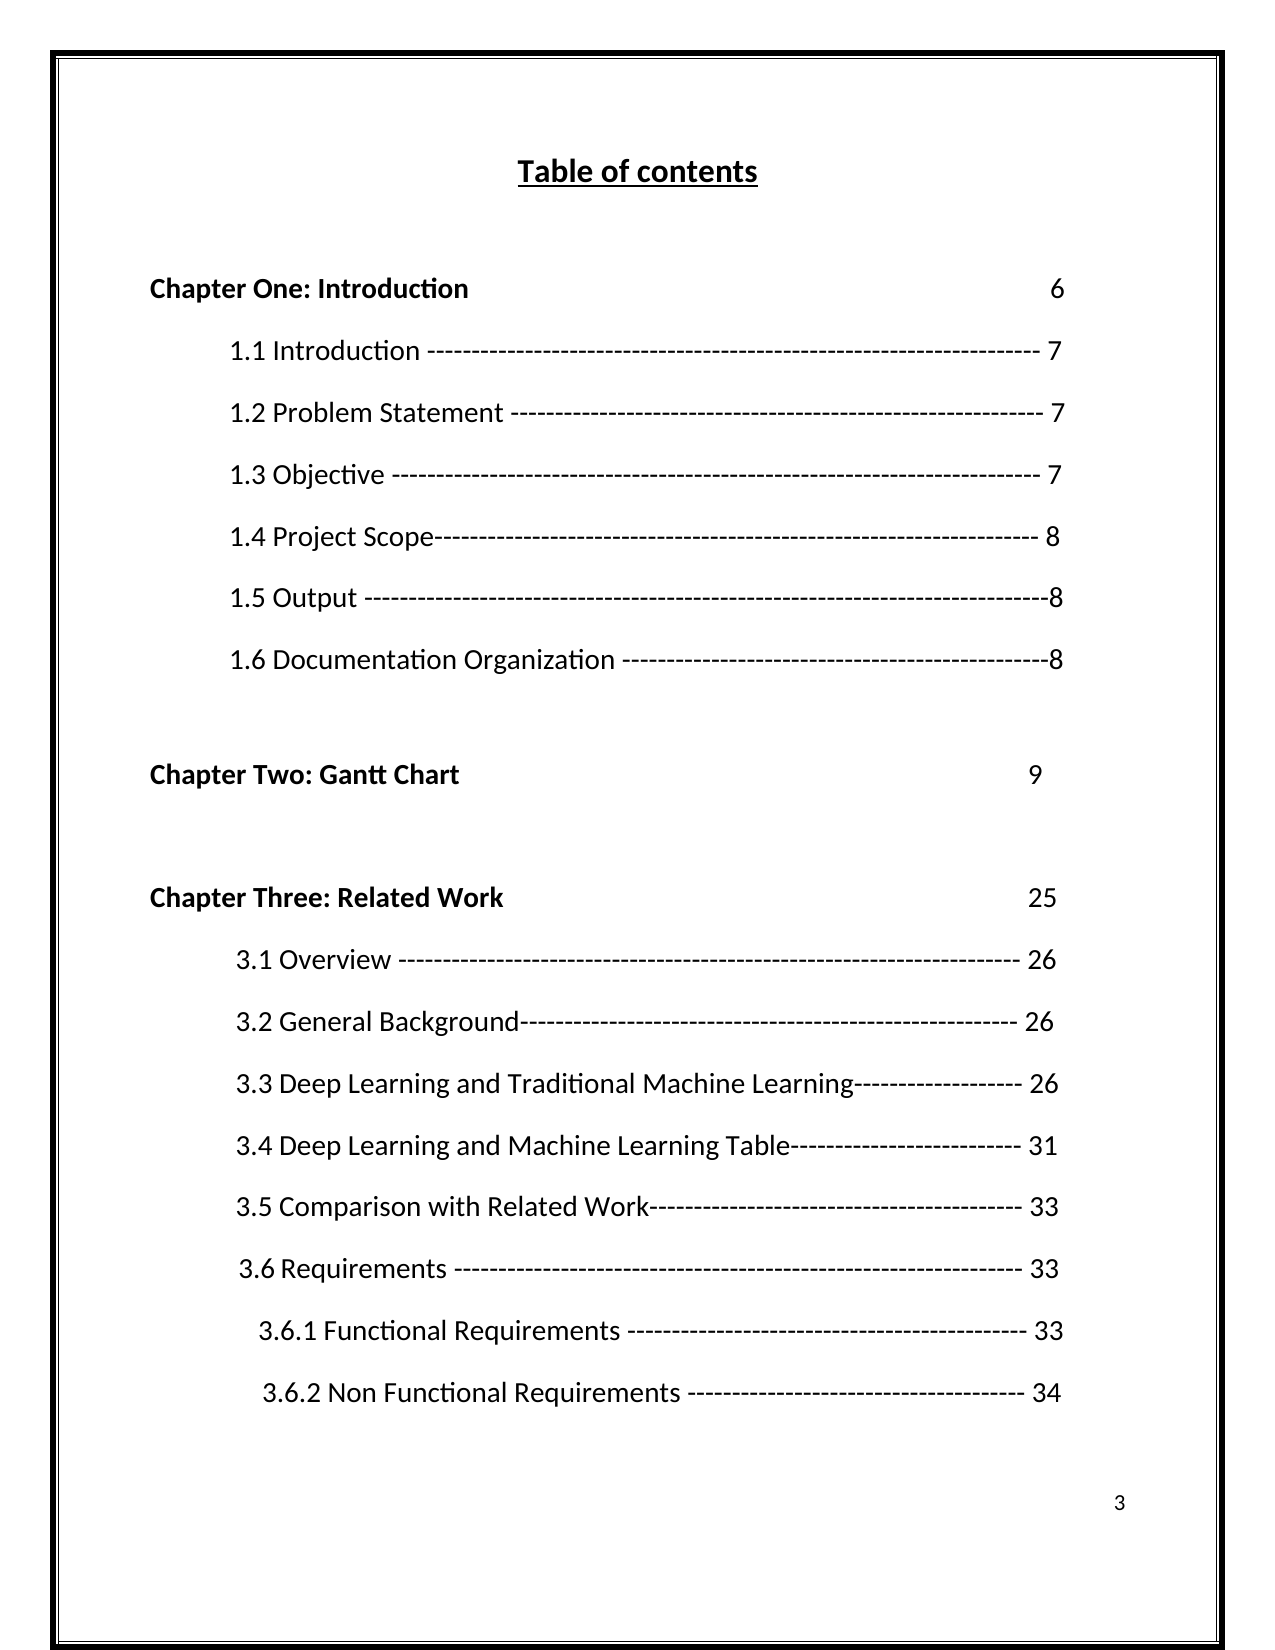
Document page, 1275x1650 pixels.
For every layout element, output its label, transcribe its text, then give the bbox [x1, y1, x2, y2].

text 1.6 Documentation Organization ------------------------------------------------8 [150, 641, 1125, 677]
text 3.3 Deep Learning and Traditional Machine Learning------------------- 26 [150, 1065, 1125, 1101]
text 3.1 Overview ---------------------------------------------------------------------- 26 [150, 941, 1125, 977]
text 3.2 General Background-------------------------------------------------------- 26 [150, 1003, 1125, 1039]
text 3.4 Deep Learning and Machine Learning Table-------------------------- 31 [150, 1127, 1125, 1162]
text 3.5 Comparison with Related Work------------------------------------------ 33 [150, 1188, 1125, 1224]
text Chapter Two: Gantt Chart 9 [150, 756, 1125, 792]
text 1.2 Problem Statement ------------------------------------------------------------ 7 [150, 394, 1125, 430]
text Chapter One: Introduction 6 [150, 271, 1125, 306]
text 3.6.2 Non Functional Requirements -------------------------------------- 34 [150, 1374, 1125, 1409]
text 1.1 Introduction --------------------------------------------------------------------- 7 [150, 332, 1125, 368]
text 3.6 Requirements ---------------------------------------------------------------- 33 [225, 1250, 1125, 1286]
text Chapter Three: Related Work 25 [150, 879, 1125, 915]
text 1.5 Output -----------------------------------------------------------------------------8 [150, 579, 1125, 615]
text Table of contents [150, 150, 1125, 191]
text 1.4 Project Scope-------------------------------------------------------------------- 8 [150, 518, 1125, 553]
text 3.6.1 Functional Requirements --------------------------------------------- 33 [150, 1312, 1125, 1348]
text 1.3 Objective ------------------------------------------------------------------------- 7 [150, 456, 1125, 492]
